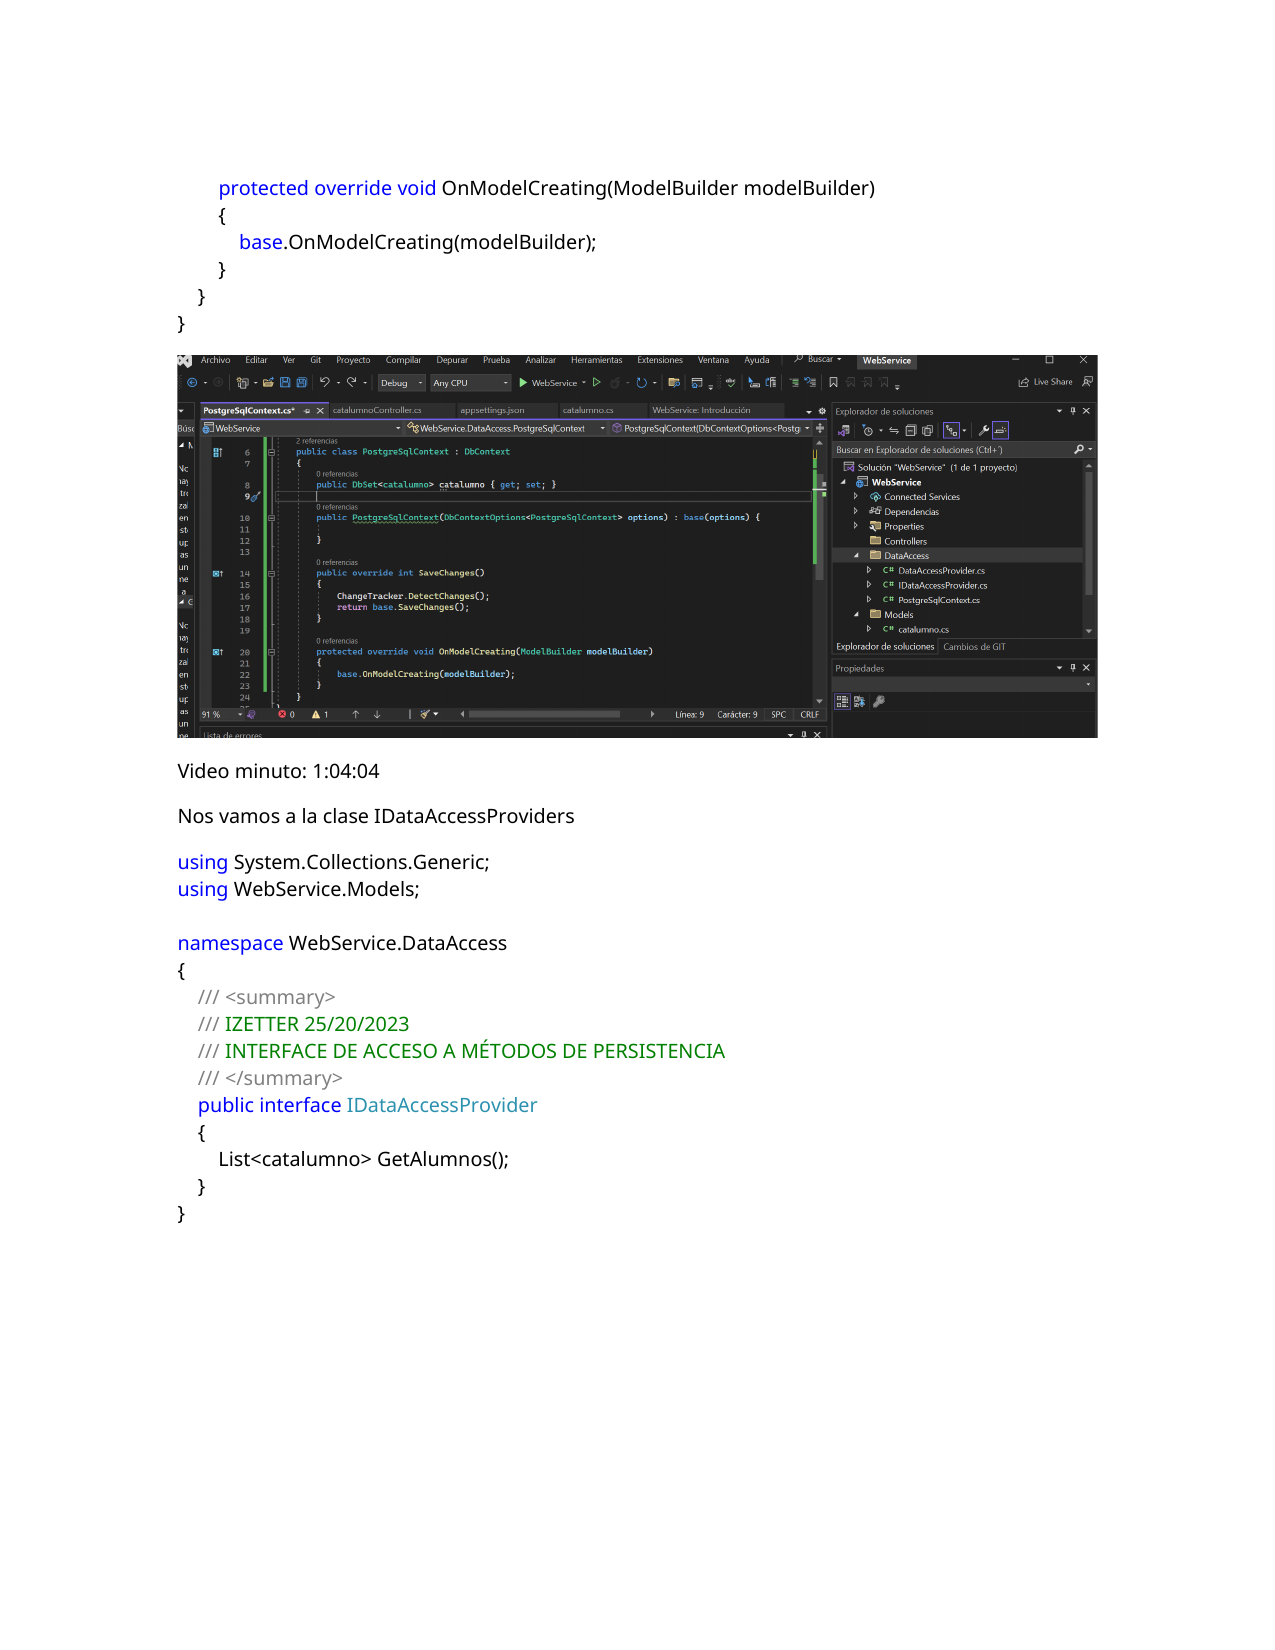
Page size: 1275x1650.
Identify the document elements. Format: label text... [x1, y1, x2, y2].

text } [177, 256, 1098, 282]
text using System.Collections.Generic; [177, 848, 1098, 875]
text Video minuto: 1:04:04 [177, 757, 1098, 784]
text { [177, 956, 1098, 983]
text { [177, 1118, 1098, 1145]
text } [177, 1172, 1098, 1199]
text /// IZETTER 25/20/2023 [177, 1010, 1098, 1037]
text public interface IDataAccessProvider [177, 1091, 1098, 1118]
text /// </summary> [177, 1064, 1098, 1091]
text namespace WebService.DataAccess [177, 929, 1098, 956]
text using WebService.Models; [177, 875, 1098, 902]
text } [177, 282, 1098, 309]
text protected override void OnModelCreating(ModelBuilder modelBuilder) [177, 174, 1098, 202]
text } [177, 309, 1098, 336]
text base.OnModelCreating(modelBuilder); [177, 228, 1098, 256]
text { [177, 202, 1098, 228]
text /// <summary> [177, 983, 1098, 1010]
picture [177, 355, 1098, 738]
text Nos vamos a la clase IDataAccessProviders [177, 803, 1098, 829]
text List<catalumno> GetAlumnos(); [177, 1145, 1098, 1172]
text /// INTERFACE DE ACCESO A MÉTODOS DE PERSISTENCIA [177, 1037, 1098, 1064]
text } [177, 1199, 1098, 1226]
